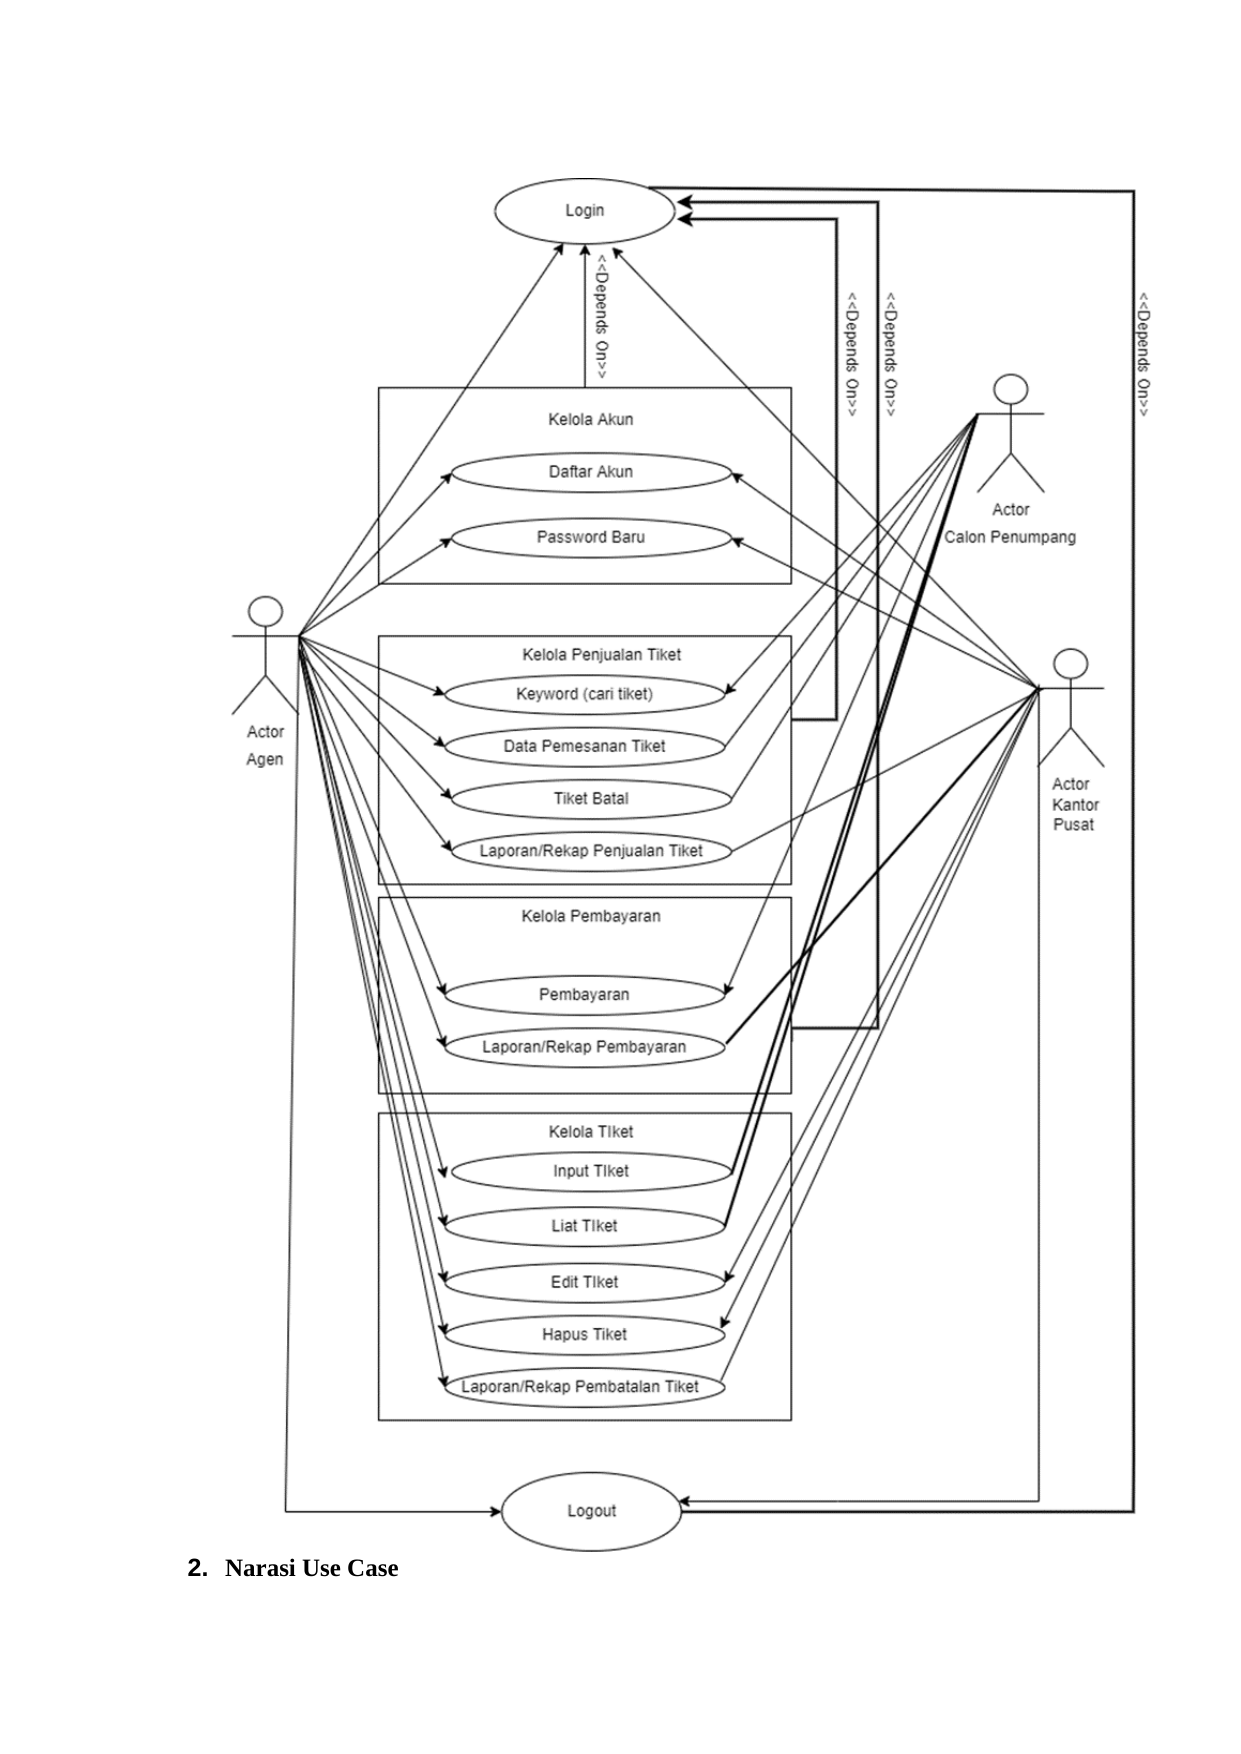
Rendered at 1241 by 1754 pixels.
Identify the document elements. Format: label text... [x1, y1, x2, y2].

list Narasi Use Case [187, 1553, 1090, 1582]
picture [225, 178, 1165, 1553]
